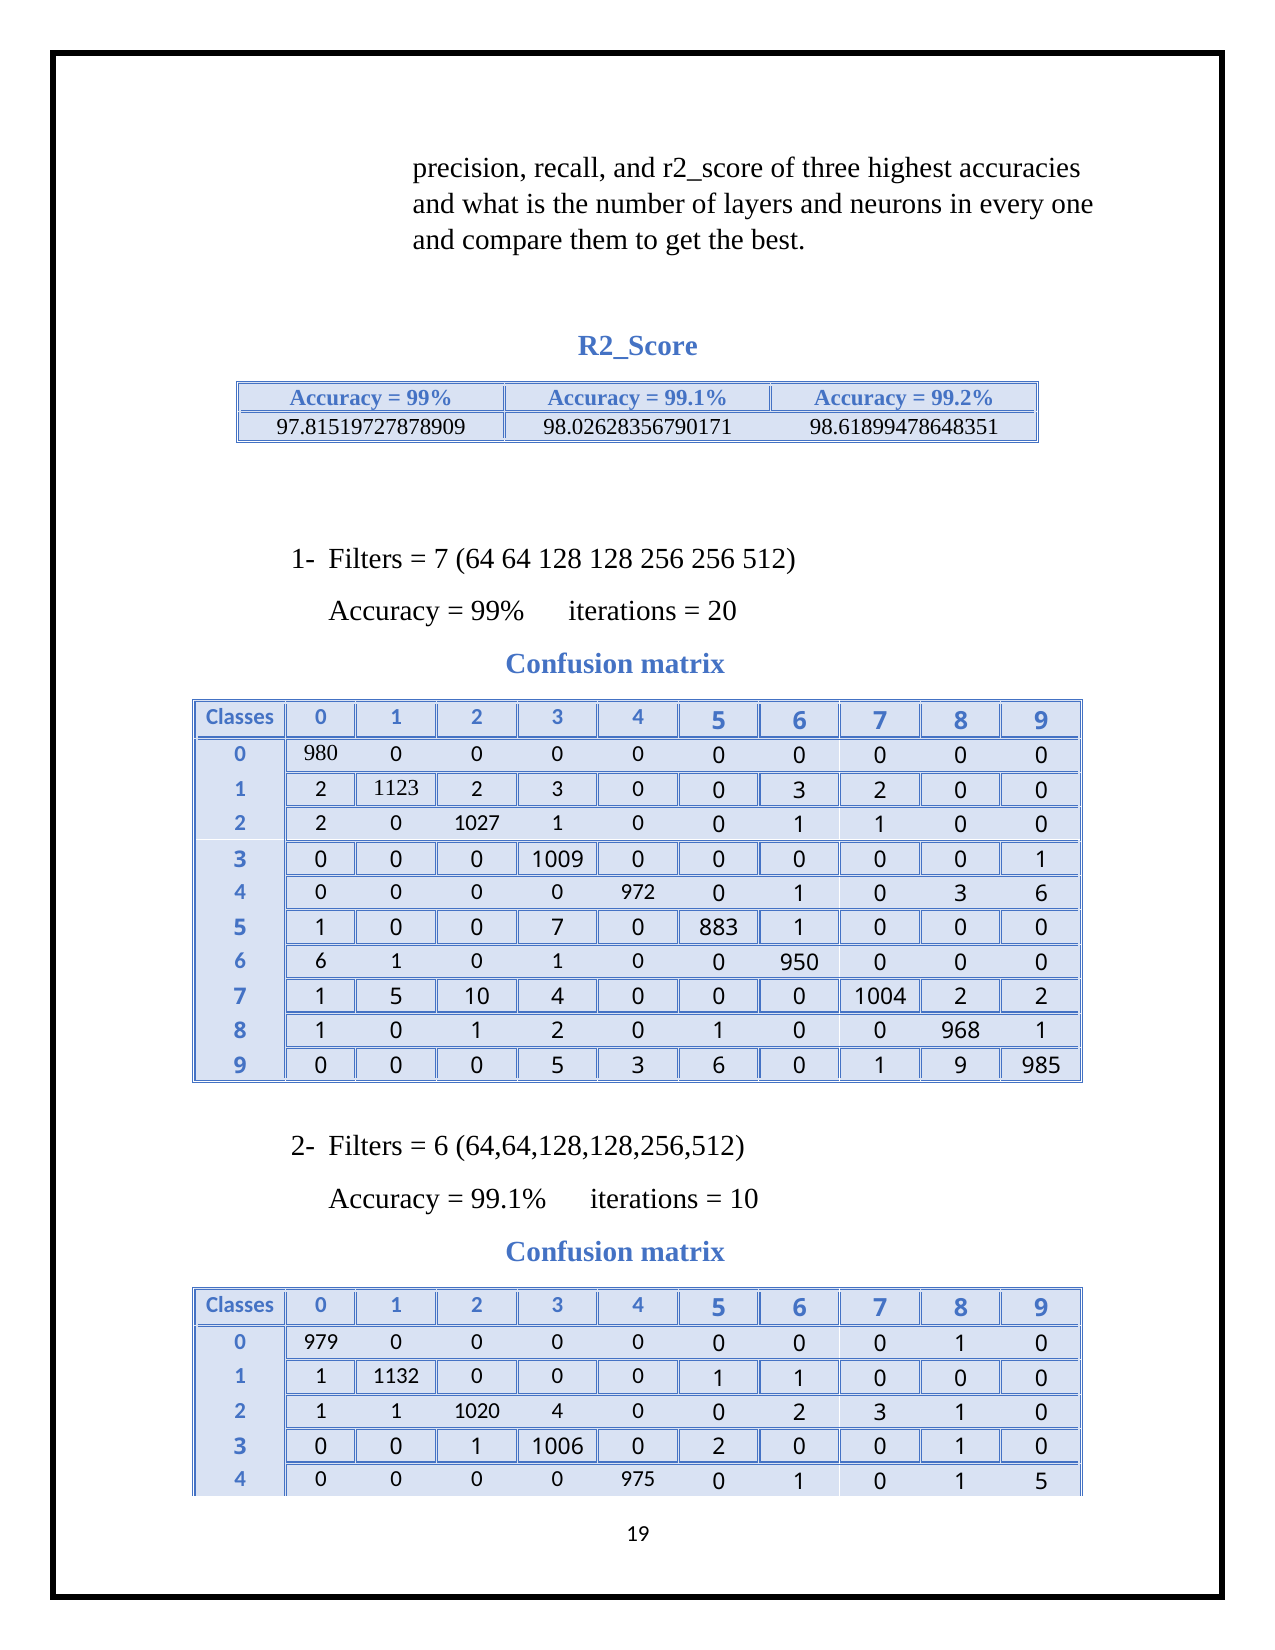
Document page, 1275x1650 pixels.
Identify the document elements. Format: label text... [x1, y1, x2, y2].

table_cell 1 [287, 980, 354, 1011]
table_cell 1 [287, 1361, 354, 1393]
table_cell 3 [598, 1049, 678, 1080]
table_cell 0 [678, 808, 759, 839]
table_cell 0 [438, 843, 516, 874]
table_cell 1 [840, 1049, 920, 1080]
table_cell 3 [519, 774, 596, 805]
table_cell 0 [598, 946, 678, 977]
table_cell 1 [196, 1358, 284, 1393]
table_cell 1 [759, 877, 839, 908]
table_cell 0 [680, 774, 757, 805]
table_cell 0 [1001, 1393, 1080, 1427]
table_cell 0 [598, 1396, 678, 1427]
table_cell 0 [922, 911, 999, 943]
table_header 0 [286, 1288, 356, 1324]
table_header 9 [1001, 1290, 1080, 1324]
table_cell 0 [598, 808, 678, 839]
table_cell 3 [920, 877, 1001, 908]
table_cell 1 [840, 808, 920, 839]
table_cell 1 [678, 1015, 759, 1046]
table_cell 1 [436, 1015, 517, 1046]
table_cell 2 [841, 774, 919, 805]
table_cell 1006 [519, 1430, 596, 1461]
table_cell 0 [841, 1430, 919, 1461]
table_header 6 [759, 702, 839, 736]
table_cell 97.81519727878909 [238, 410, 504, 440]
table_cell 1132 [357, 1361, 435, 1393]
table_cell 0 [356, 1327, 436, 1358]
table_header Classes [194, 700, 286, 736]
table_cell 4 [517, 1396, 598, 1427]
table_cell 5 [196, 908, 284, 943]
table_cell 2 [759, 1396, 839, 1427]
table_cell 1 [287, 1015, 356, 1046]
table_cell 0 [922, 774, 999, 805]
table_cell 0 [436, 1465, 517, 1496]
table_cell 2 [196, 1393, 284, 1427]
table_cell 6 [287, 946, 356, 977]
table_cell 0 [759, 1049, 839, 1080]
table_cell 5 [1001, 1461, 1080, 1496]
table_header 5 [678, 700, 759, 736]
table_cell 0 [598, 1015, 678, 1046]
table_cell 0 [840, 946, 920, 977]
table_cell 5 [357, 980, 435, 1011]
table_cell 0 [287, 1430, 354, 1461]
table_cell 0 [840, 877, 920, 908]
table_cell 972 [598, 877, 678, 908]
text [412, 150, 1125, 256]
table_cell 0 [1001, 1324, 1081, 1358]
table_cell 6 [1001, 874, 1081, 908]
table_cell 1009 [519, 843, 596, 874]
table_cell 0 [599, 774, 677, 805]
table_cell 0 [840, 1015, 920, 1046]
table_cell 2 [922, 980, 999, 1011]
list Filters = 7 (64 64 128 128 256 256 512) [291, 541, 1125, 574]
table_cell 0 [517, 740, 598, 771]
table_header 9 [1001, 702, 1080, 736]
table_cell 0 [1002, 771, 1080, 805]
table_cell 98.02628356790171 [504, 413, 771, 440]
table_cell 0 [436, 877, 517, 908]
table_cell 0 [841, 843, 919, 874]
table_cell 0 [287, 1465, 356, 1496]
table_cell 0 [1001, 1358, 1081, 1393]
table_header Accuracy = 99.1% [504, 382, 771, 410]
table_cell 0 [678, 1327, 759, 1358]
table_cell 0 [922, 1361, 999, 1393]
text R2_Score [150, 328, 1125, 361]
table_cell 0 [599, 1361, 677, 1393]
table_cell 8 [196, 1011, 284, 1046]
table_cell 0 [840, 1327, 920, 1358]
table_cell 2 [438, 774, 516, 805]
table_header 1 [356, 702, 436, 736]
table_cell 2 [680, 1430, 757, 1461]
table_cell 1 [517, 808, 598, 839]
table_cell 0 [357, 843, 435, 874]
table_cell 1123 [357, 774, 435, 805]
table_cell 0 [436, 1049, 517, 1080]
table_cell 1 [761, 911, 838, 943]
table_cell 0 [357, 1430, 435, 1461]
table_cell 10 [438, 980, 516, 1011]
table_cell 0 [1001, 1427, 1081, 1461]
table_cell 2 [287, 774, 354, 805]
table_cell 0 [761, 1430, 838, 1461]
table_cell 0 [438, 1361, 516, 1393]
table_cell 0 [438, 911, 516, 943]
table_cell 1 [1001, 1011, 1080, 1046]
table_header 0 [286, 700, 356, 736]
table_header Classes [196, 1288, 286, 1324]
table_cell 0 [680, 980, 757, 1011]
text Accuracy = 99% iterations = 20 [328, 593, 1125, 627]
table_cell 1 [922, 1430, 999, 1461]
table_cell 0 [761, 843, 838, 874]
table_cell 0 [680, 843, 757, 874]
table_cell 0 [1001, 736, 1080, 771]
table_cell 0 [356, 740, 436, 771]
table_cell 0 [599, 843, 677, 874]
list Filters = 6 (64,64,128,128,256,512) [291, 1128, 1125, 1162]
table_cell 3 [840, 1396, 920, 1427]
table_cell 9 [196, 1046, 286, 1080]
table_cell 2 [196, 805, 284, 839]
table_cell 0 [517, 1465, 598, 1496]
table_cell 0 [759, 1327, 839, 1358]
table_cell 0 [678, 877, 759, 908]
table_cell 6 [196, 943, 284, 977]
table_cell 0 [761, 980, 838, 1011]
table_cell 0 [678, 1396, 759, 1427]
table_cell 1004 [841, 980, 919, 1011]
table_cell 1 [356, 1396, 436, 1427]
table_cell 4 [196, 1461, 284, 1496]
table_cell 0 [357, 911, 435, 943]
table_cell 0 [678, 740, 759, 771]
table_cell 0 [436, 946, 517, 977]
table_cell 0 [356, 1049, 436, 1080]
table_cell 1 [438, 1430, 516, 1461]
table_header 2 [436, 1290, 517, 1324]
table_cell 0 [599, 1430, 677, 1461]
table_cell 0 [519, 1361, 596, 1393]
table_header 8 [920, 1288, 1001, 1324]
table_cell 1020 [436, 1396, 517, 1427]
table_header 5 [678, 1288, 759, 1324]
table_cell 0 [194, 1324, 286, 1358]
table_cell 1 [287, 911, 354, 943]
table_cell 0 [840, 1465, 920, 1496]
table_header Accuracy = 99.2% [771, 384, 1036, 410]
table_cell 0 [356, 808, 436, 839]
table_cell 0 [196, 736, 284, 771]
table_cell 0 [1001, 943, 1080, 977]
table_cell 0 [922, 843, 999, 874]
table_cell 2 [287, 808, 356, 839]
table_cell 0 [599, 911, 677, 943]
list Confusion matrix [337, 1234, 1125, 1267]
table_cell 3 [761, 774, 838, 805]
table_cell 3 [196, 840, 284, 874]
table_cell 5 [517, 1047, 598, 1080]
table_cell 9 [920, 1047, 1001, 1080]
text Accuracy = 99.1% iterations = 10 [328, 1181, 1125, 1215]
table_cell 1 [1002, 840, 1080, 874]
table_cell 0 [920, 740, 1001, 771]
table_cell 979 [287, 1327, 356, 1358]
table_cell 0 [759, 740, 839, 771]
table_header 1 [356, 1290, 436, 1324]
table_header 4 [598, 702, 678, 736]
table_cell 7 [196, 977, 284, 1011]
table_cell 0 [841, 1361, 919, 1393]
table_cell 0 [287, 843, 354, 874]
table_cell 2 [517, 1015, 598, 1046]
table_cell 1 [287, 1396, 356, 1427]
table_cell 1027 [436, 808, 517, 839]
table_cell 1 [356, 946, 436, 977]
table_cell 1 [920, 1327, 1001, 1358]
table_cell 0 [920, 946, 1001, 977]
table_cell 0 [759, 1015, 839, 1046]
table_cell 883 [680, 911, 757, 943]
table_cell 0 [840, 740, 920, 771]
table_cell 7 [519, 911, 596, 943]
table_cell 0 [1001, 908, 1081, 943]
table_cell 0 [678, 1465, 759, 1496]
table_cell 0 [436, 740, 517, 771]
table_cell 0 [841, 911, 919, 943]
table_header 8 [920, 700, 1001, 736]
table_cell 0 [356, 1465, 436, 1496]
table_cell 0 [356, 1015, 436, 1046]
table_cell 0 [286, 1047, 356, 1080]
table_cell 0 [517, 1327, 598, 1358]
table_header 3 [517, 1288, 598, 1324]
table_cell 0 [598, 1327, 678, 1358]
table_cell 1 [759, 808, 839, 839]
table_header 7 [840, 1290, 920, 1324]
table_header 6 [759, 1290, 839, 1324]
table_cell 1 [920, 1465, 1001, 1496]
table_cell 1 [196, 771, 284, 805]
table_cell 6 [678, 1047, 759, 1080]
table_cell 1 [920, 1396, 1001, 1427]
table_cell 1 [761, 1361, 838, 1393]
table_cell 975 [598, 1465, 678, 1496]
table_cell 1 [680, 1361, 757, 1393]
table_header 2 [436, 702, 517, 736]
table_cell 980 [287, 740, 356, 771]
table_cell 985 [1001, 1046, 1080, 1080]
table_cell 0 [678, 946, 759, 977]
table_cell 0 [436, 1327, 517, 1358]
table_cell 3 [196, 1427, 284, 1461]
table_cell 0 [598, 740, 678, 771]
table_cell 98.61899478648351 [771, 410, 1037, 440]
table_cell 0 [599, 980, 677, 1011]
table_header 7 [840, 702, 920, 736]
table_cell 2 [1001, 977, 1081, 1011]
table_cell 4 [519, 980, 596, 1011]
table_header 4 [598, 1290, 678, 1324]
table_cell 0 [356, 877, 436, 908]
table_cell 1 [759, 1465, 839, 1496]
table_cell 0 [287, 877, 356, 908]
table_cell 0 [1001, 805, 1081, 839]
table_cell 968 [920, 1015, 1001, 1046]
table_cell 4 [196, 874, 284, 908]
table_header 3 [517, 700, 598, 736]
table_cell 0 [517, 877, 598, 908]
table_cell 1 [517, 946, 598, 977]
table_cell 950 [759, 946, 839, 977]
table_header Accuracy = 99% [239, 384, 504, 410]
table_cell 0 [920, 808, 1001, 839]
list Confusion matrix [337, 646, 1125, 680]
